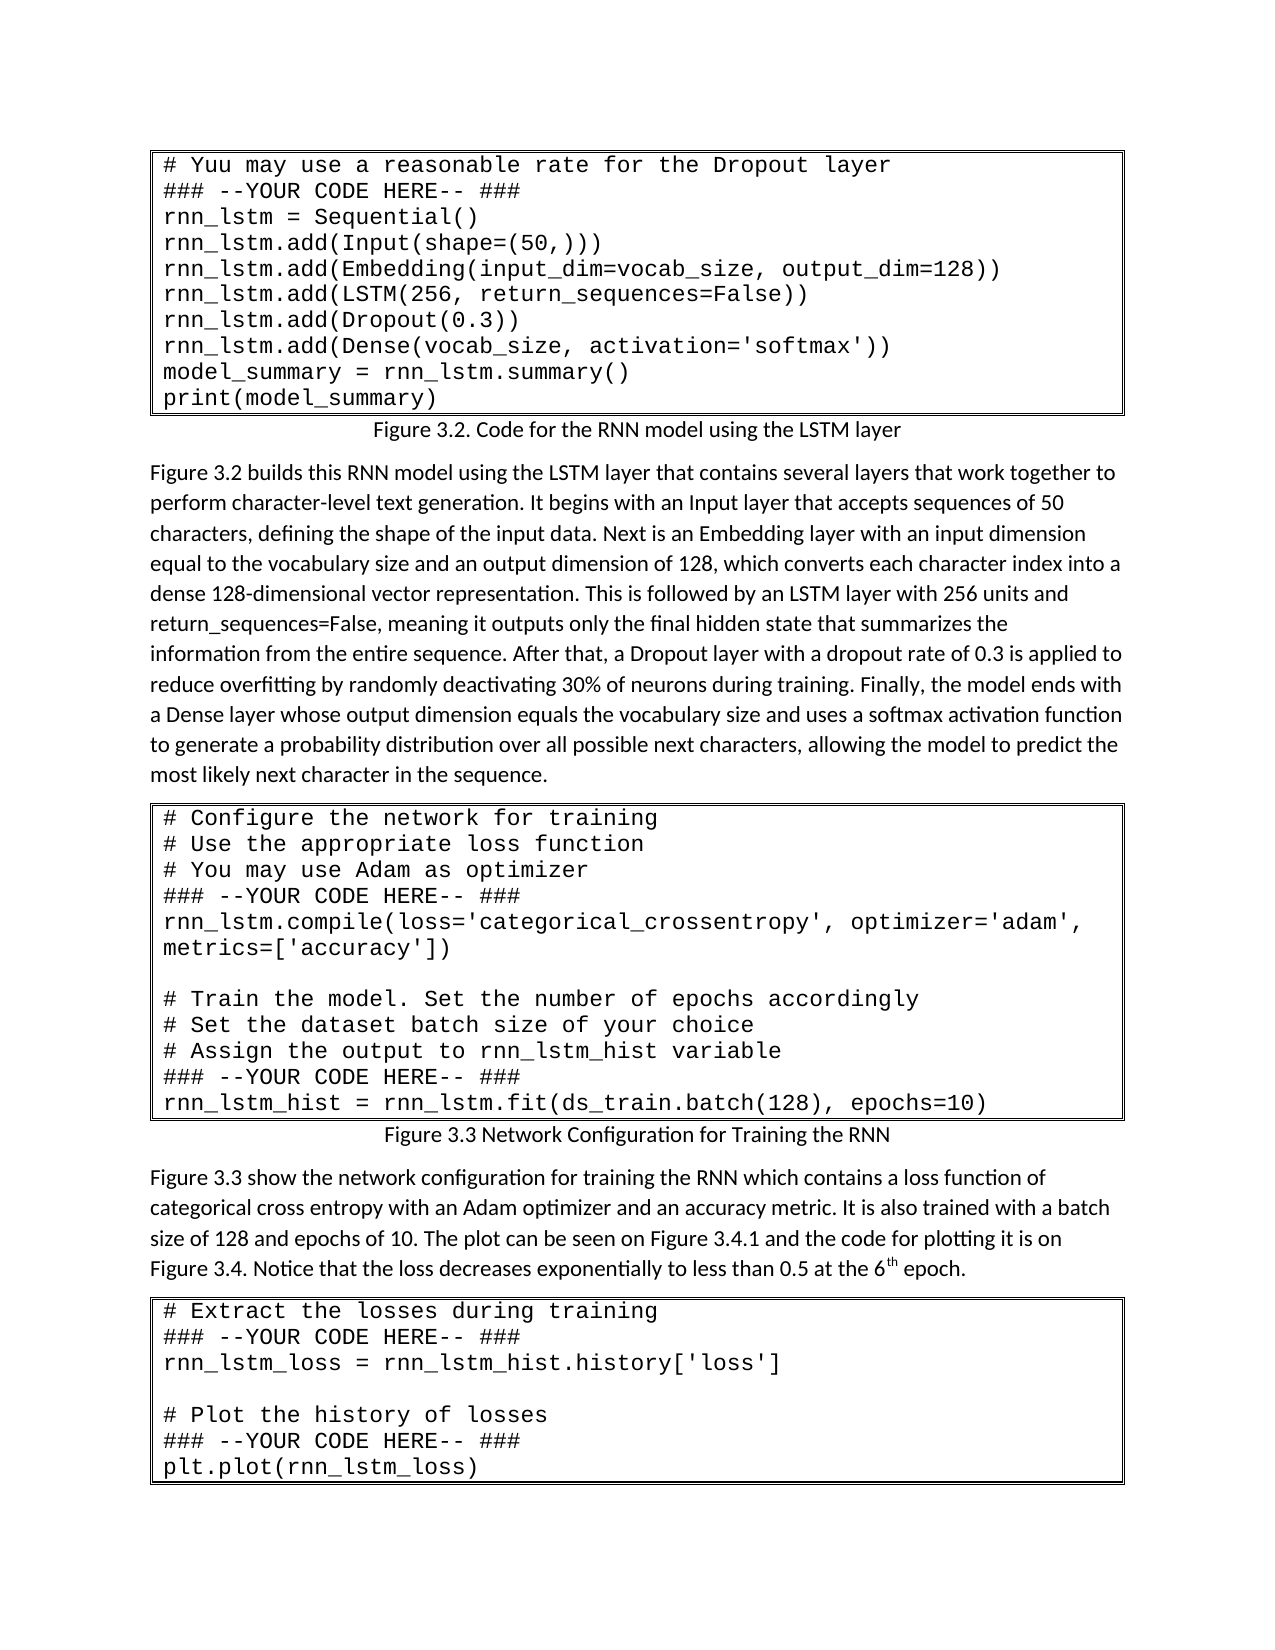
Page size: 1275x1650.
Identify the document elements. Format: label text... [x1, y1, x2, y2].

table_header # Configure the network for training # Use the appropriate loss function # You may use Adam as optimizer ### --YOUR CODE HERE-- ### rnn_lstm.compile(loss='categorical_crossentropy', optimizer='adam', metrics=['accuracy']) # Train the model. Set the number of epochs accordingly # Set the dataset batch size of your choice # Assign the output to rnn_lstm_hist variable ### --YOUR CODE HERE-- ### rnn_lstm_hist = rnn_lstm.fit(ds_train.batch(128), epochs=10) [153, 806, 1122, 1117]
text Figure 3.2 builds this RNN model using the LSTM layer that contains several layers that work together to perform character-level text generation. It begins with an Input layer that accepts sequences of 50 characters, defining the shape of the input data. Next is an Embedding layer with an input dimension equal to the vocabulary size and an output dimension of 128, which converts each character index into a dense 128-dimensional vector representation. This is followed by an LSTM layer with 256 units and return_sequences=False, meaning it outputs only the final hidden state that summarizes the information from the entire sequence. After that, a Dropout layer with a dropout rate of 0.3 is applied to reduce overfitting by randomly deactivating 30% of neurons during training. Finally, the model ends with a Dense layer whose output dimension equals the vocabulary size and uses a softmax activation function to generate a probability distribution over all possible next characters, allowing the model to predict the most likely next character in the sequence. [150, 458, 1125, 788]
text Figure 3.2. Code for the RNN model using the LSTM layer [150, 416, 1125, 444]
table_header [153, 153, 1122, 412]
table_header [153, 1300, 1122, 1481]
text Figure 3.3 show the network configuration for training the RNN which contains a loss function of categorical cross entropy with an Adam optimizer and an accuracy metric. It is also trained with a batch size of 128 and epochs of 10. The plot can be seen on Figure 3.4.1 and the code for plotting it is on Figure 3.4. Notice that the loss decreases exponentially to less than 0.5 at the 6th epoch. [150, 1163, 1125, 1282]
text Figure 3.3 Network Configuration for Training the RNN [150, 1121, 1125, 1149]
